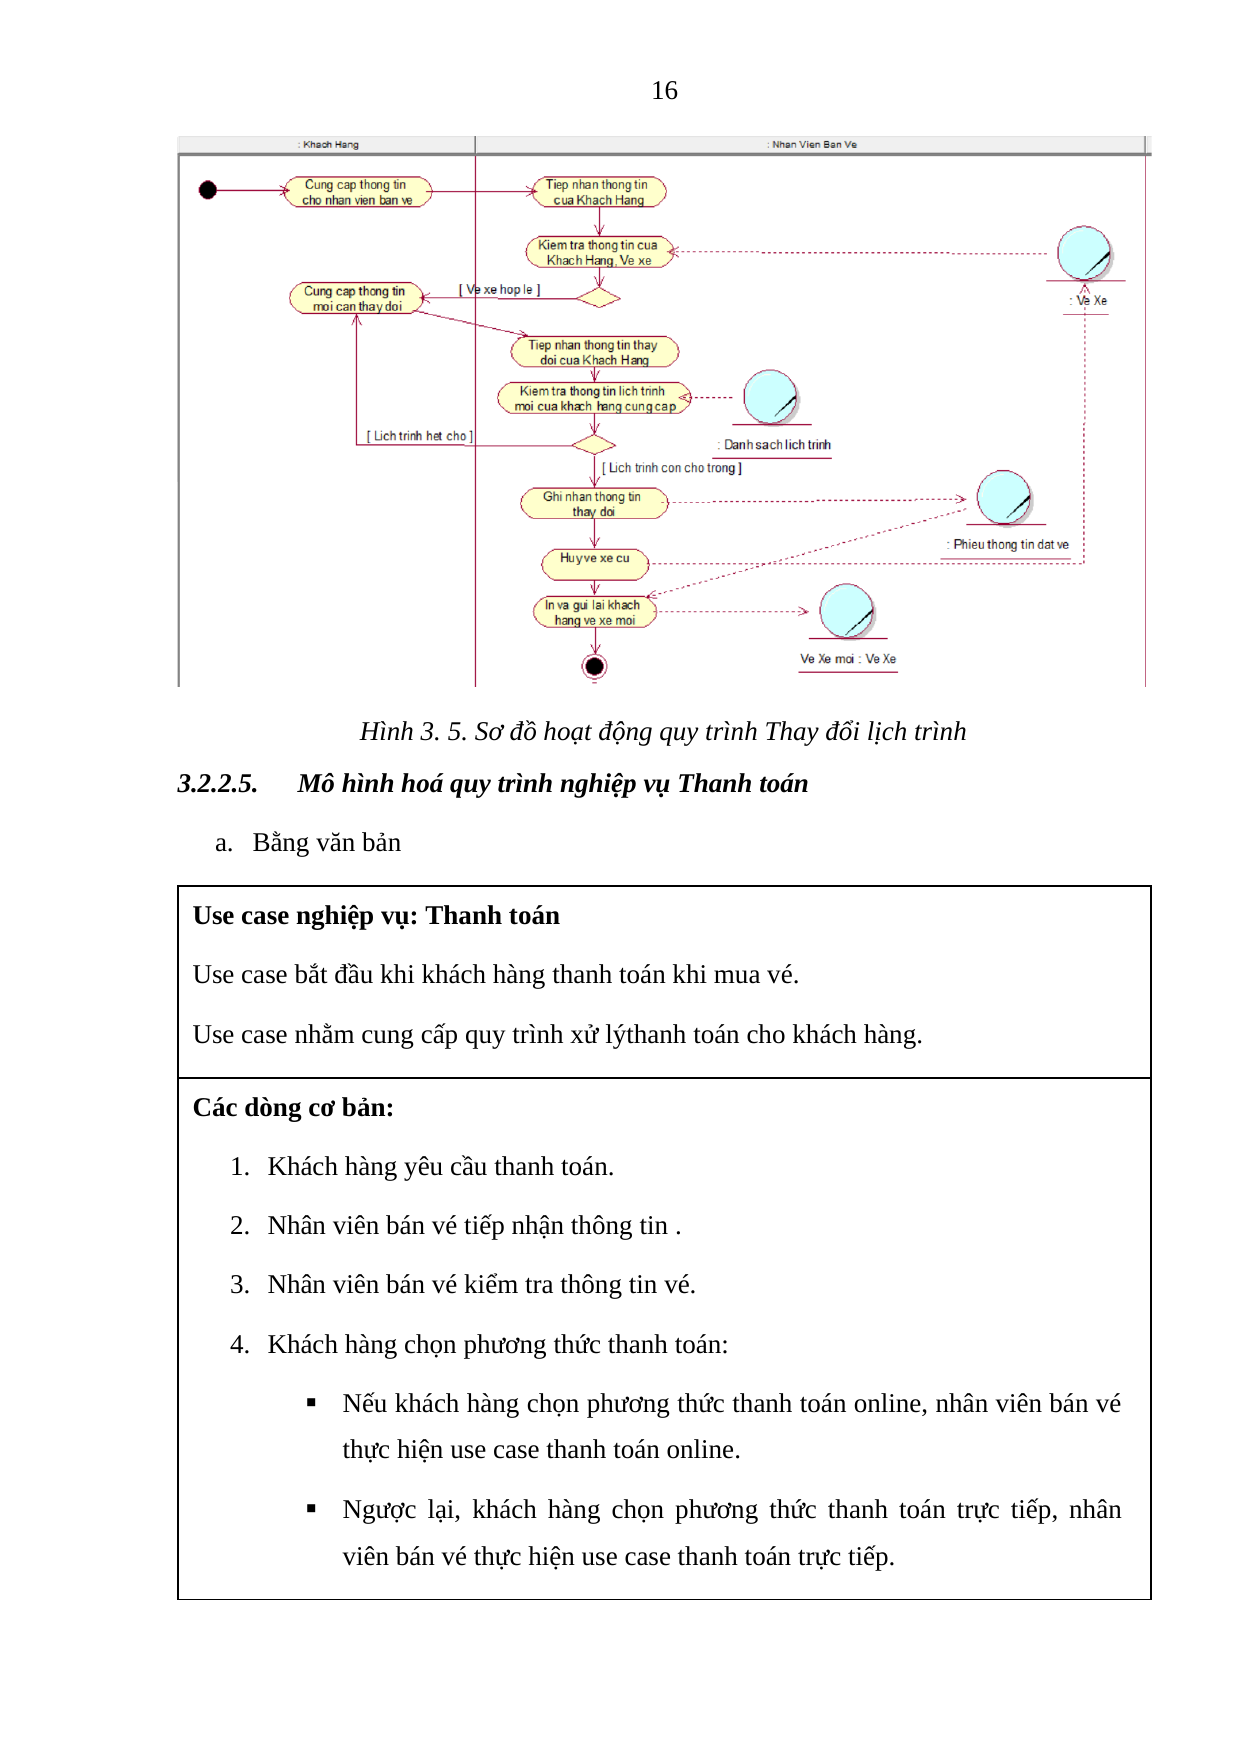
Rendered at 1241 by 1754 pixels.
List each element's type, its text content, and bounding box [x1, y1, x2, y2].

table_header Use case nghiệp vụ: Thanh toán Use case bắt đầu khi khách hàng thanh toán khi mua vé. Use case nhằm cung cấp quy trình xử lýthanh toán cho khách hàng. [179, 887, 1150, 1077]
text Mô hình hoá quy trình nghiệp vụ Thanh toán [177, 767, 1152, 798]
table_cell Các dòng cơ bản: Khách hàng yêu cầu thanh toán. Nhân viên bán vé tiếp nhận thông tin . Nhân viên bán vé kiểm tra thông tin vé. Khách hàng chọn phương thức thanh toán: Nếu khách hàng chọn phương thức thanh toán online, nhân viên bán vé thực hiện use case thanh toán online. Ngược lại, khách hàng chọn phương thức thanh toán trực tiếp, nhân viên bán vé thực hiện use case thanh toán trực tiếp. [179, 1079, 1150, 1599]
picture [177, 136, 1152, 687]
list Bằng văn bản [215, 826, 1152, 857]
text Hình 3. 5. Sơ đồ hoạt động quy trình Thay đổi lịch trình [177, 715, 1152, 746]
